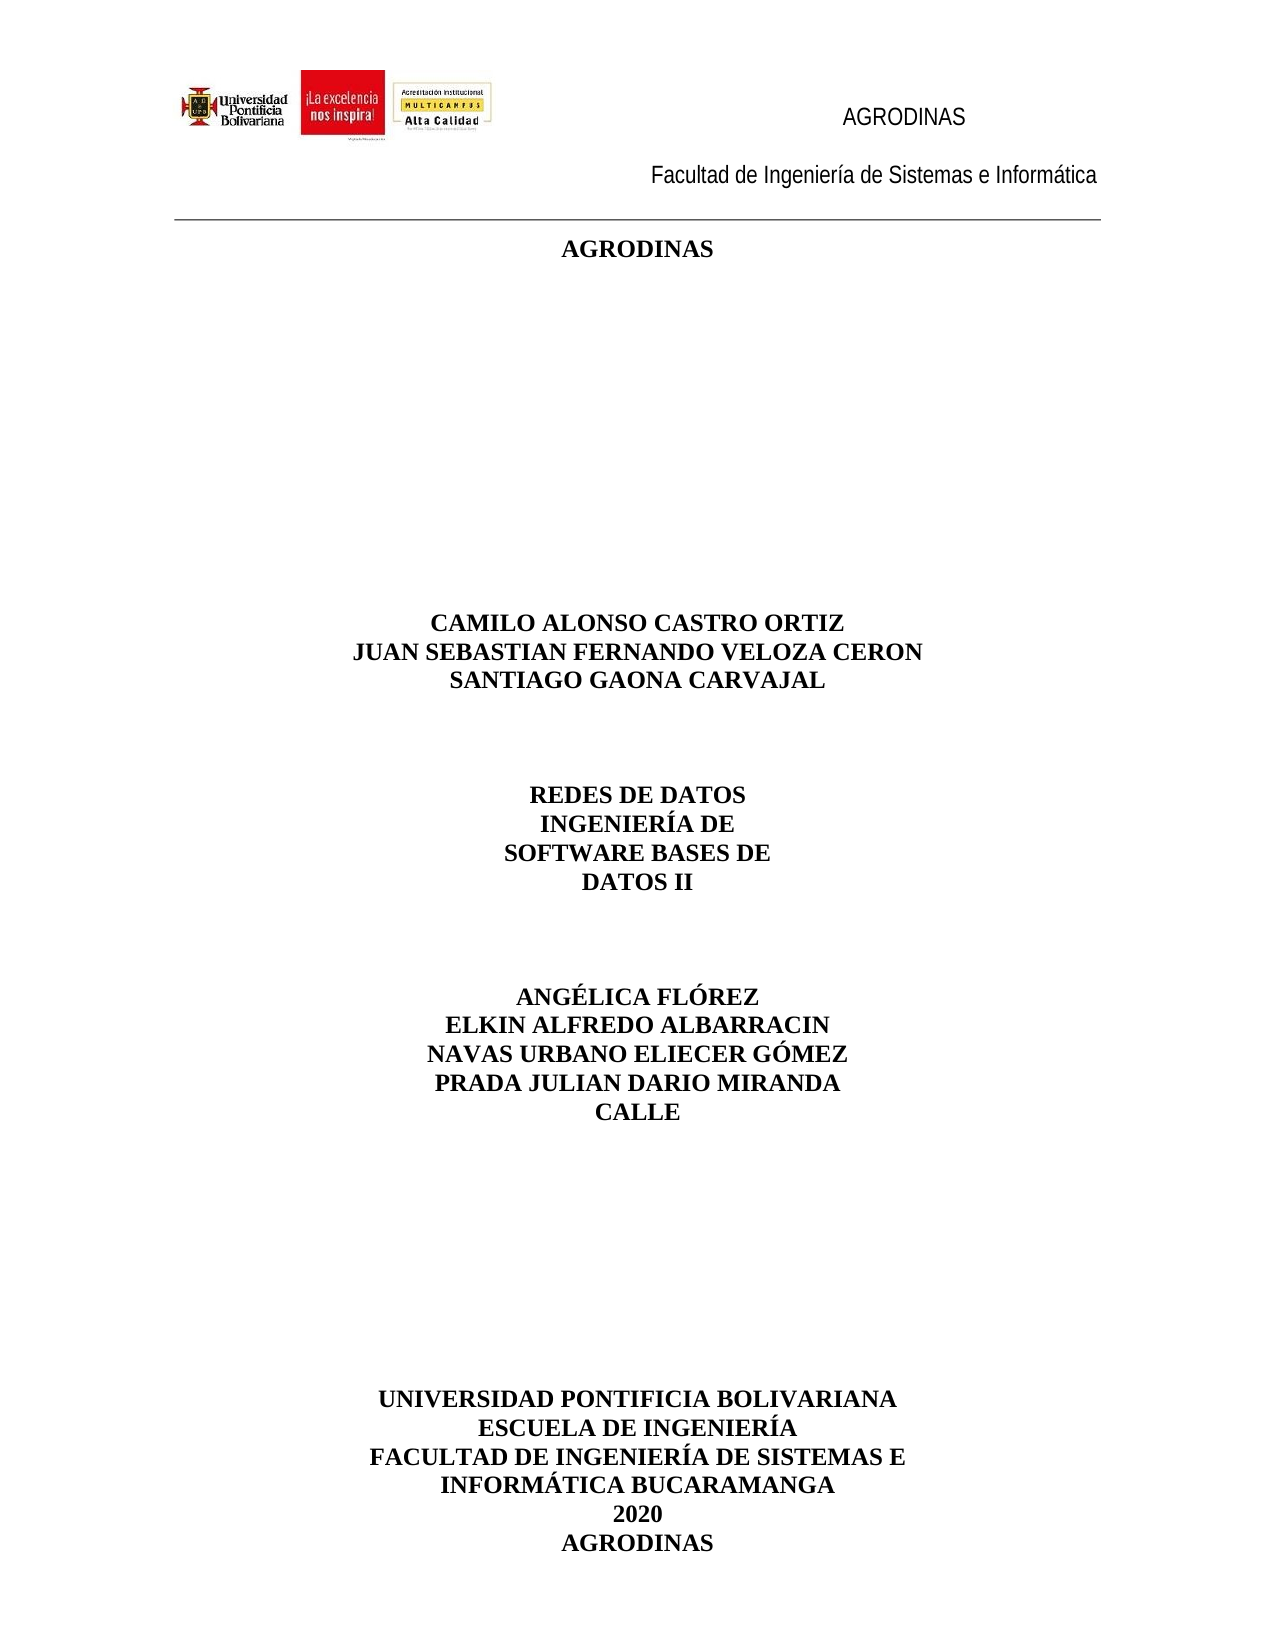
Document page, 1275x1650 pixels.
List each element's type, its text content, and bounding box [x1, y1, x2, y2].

text 2020 [351, 1499, 925, 1528]
text FACULTAD DE INGENIERÍA DE SISTEMAS E INFORMÁTICA BUCARAMANGA [281, 1442, 994, 1499]
text AGRODINAS [350, 1528, 924, 1557]
text UNIVERSIDAD PONTIFICIA BOLIVARIANA ESCUELA DE INGENIERÍA [350, 1384, 924, 1442]
text CAMILO ALONSO CASTRO ORTIZ [350, 608, 924, 637]
text ANGÉLICA FLÓREZ [351, 982, 924, 1010]
text JUAN SEBASTIAN FERNANDO VELOZA CERON SANTIAGO GAONA CARVAJAL [351, 637, 924, 694]
picture [172, 70, 497, 147]
text REDES DE DATOS INGENIERÍA DE SOFTWARE BASES DE DATOS II [468, 780, 806, 895]
text AGRODINAS [350, 234, 924, 263]
text ELKIN ALFREDO ALBARRACIN NAVAS URBANO ELIECER GÓMEZ PRADA JULIAN DARIO MIRANDA CALLE [402, 1010, 873, 1125]
